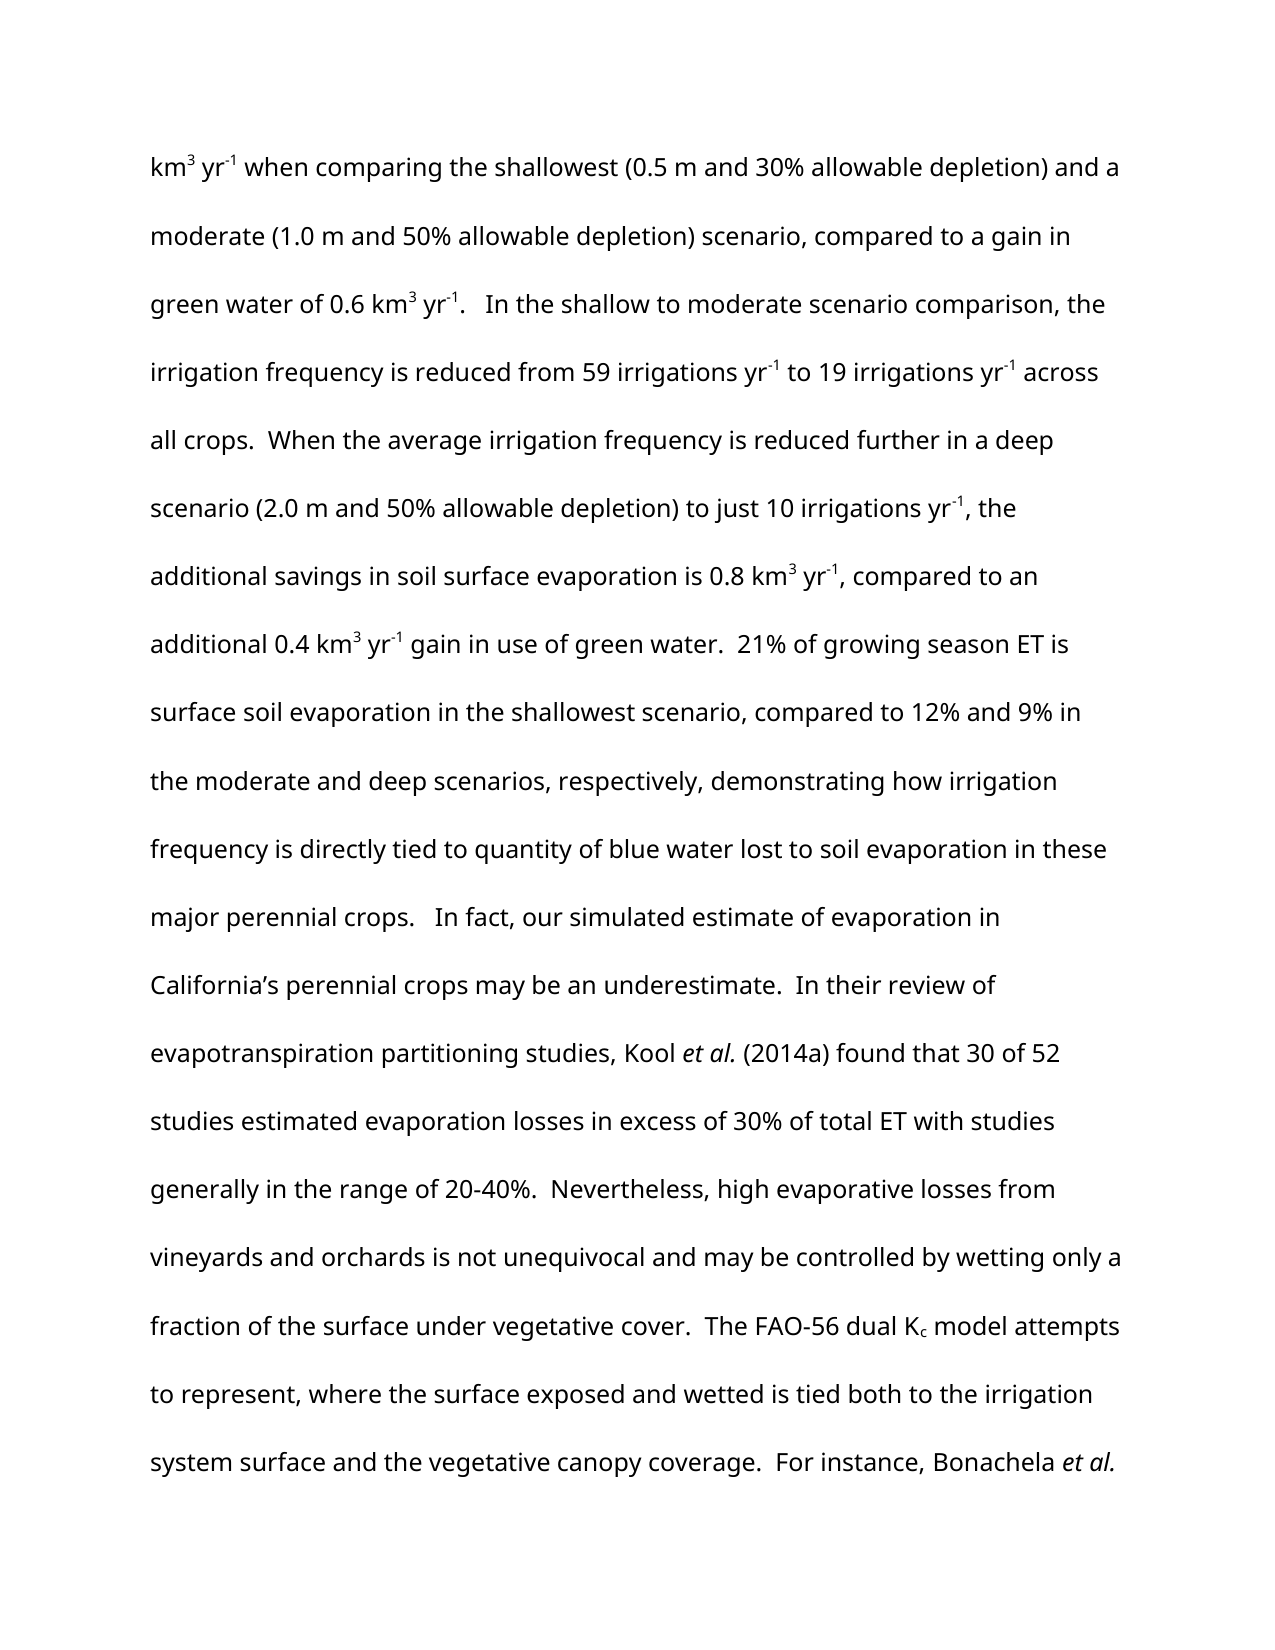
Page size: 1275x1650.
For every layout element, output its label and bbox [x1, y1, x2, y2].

text [150, 150, 1125, 1478]
